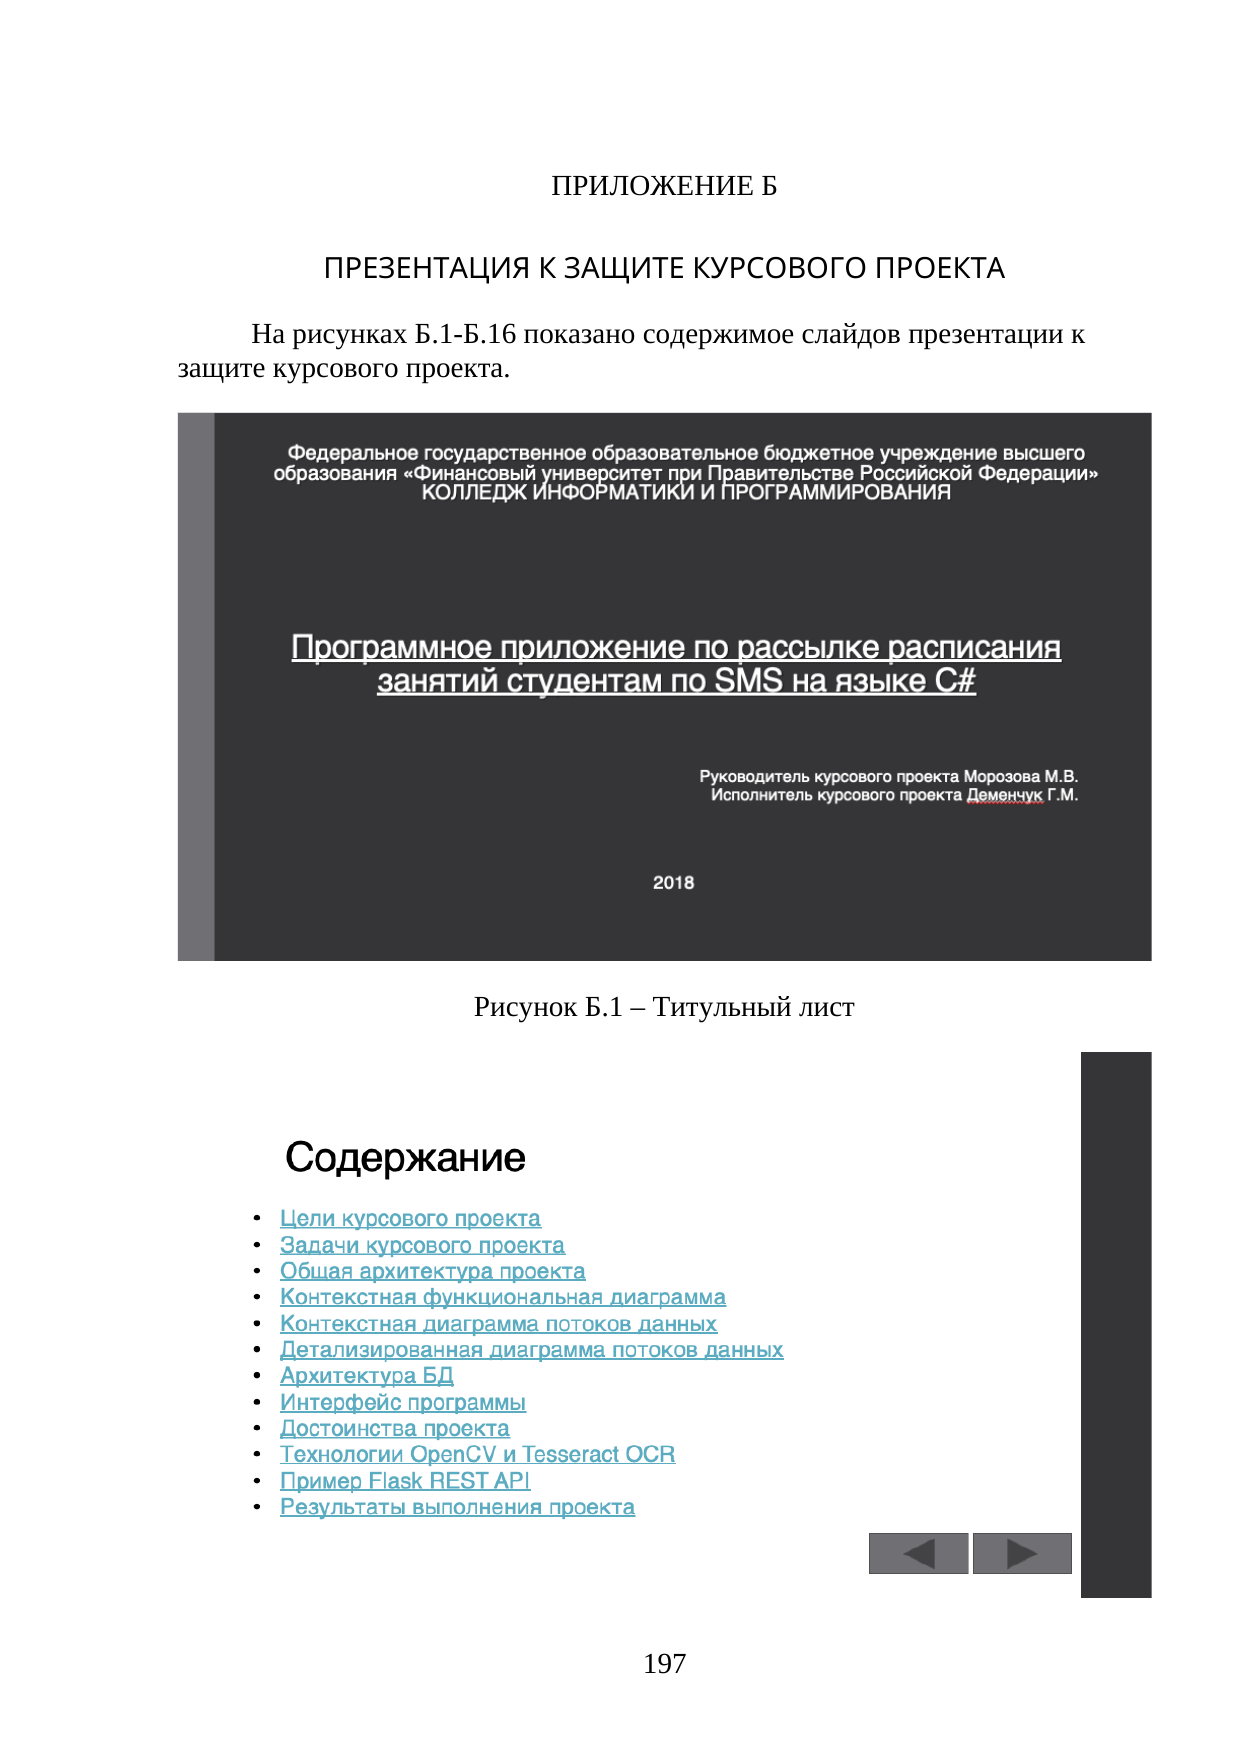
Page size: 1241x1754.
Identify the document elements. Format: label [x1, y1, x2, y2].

picture [177, 412, 1152, 961]
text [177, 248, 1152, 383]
picture [177, 1052, 1152, 1598]
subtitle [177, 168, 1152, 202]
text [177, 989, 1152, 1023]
